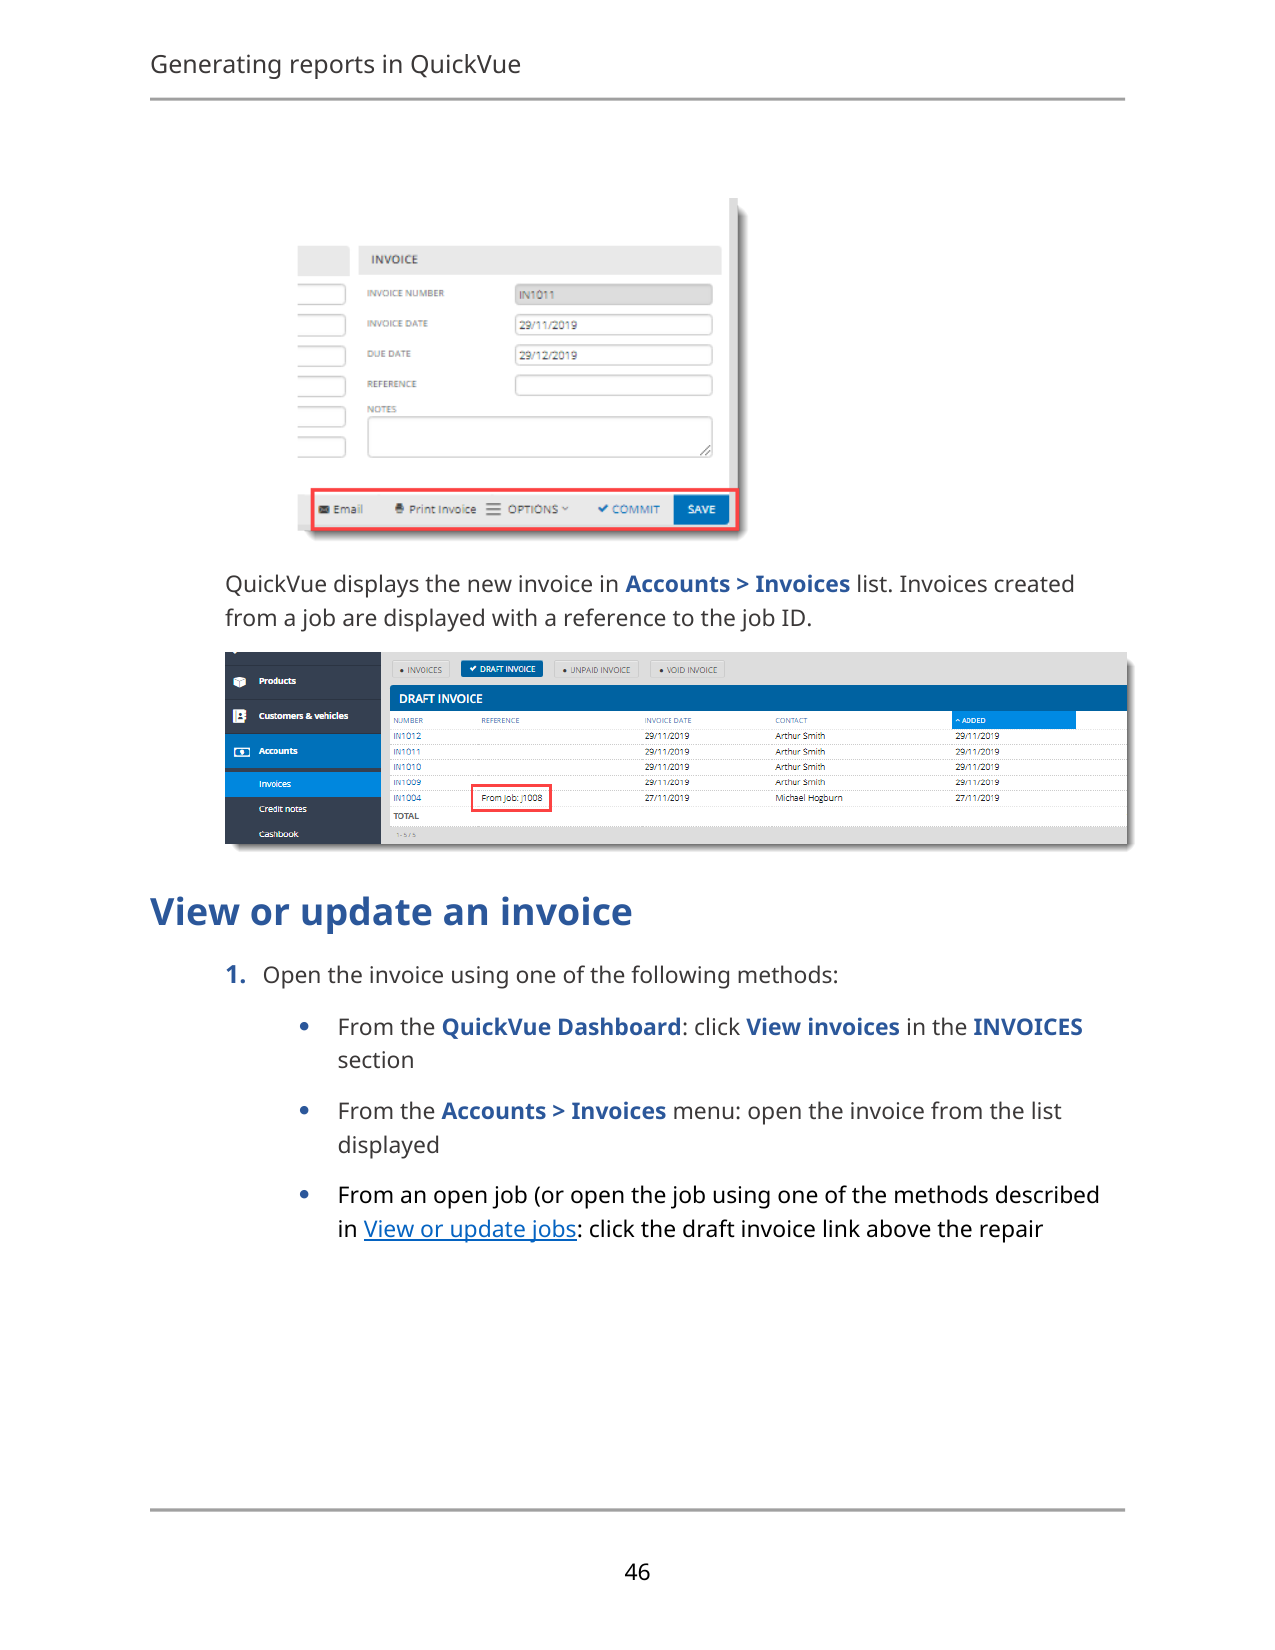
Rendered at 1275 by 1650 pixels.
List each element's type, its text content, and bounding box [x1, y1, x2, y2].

list Open the invoice using one of the following methods: [225, 957, 1125, 991]
list From the QuickVue Dashboard: click View invoices in the INVOICES section [300, 1011, 1125, 1076]
picture [297, 198, 757, 550]
list From the Accounts > Invoices menu: open the invoice from the list displayed [300, 1095, 1125, 1160]
list From an open job (or open the job using one of the methods described in View or update jobs: click the draft invoice link above the repair [300, 1179, 1125, 1244]
picture [225, 652, 1141, 858]
list QuickVue displays the new invoice in Accounts > Invoices list. Invoices created from a job are displayed with a reference to the job ID. [225, 568, 1125, 633]
subtitle View or update an invoice [150, 885, 1125, 936]
